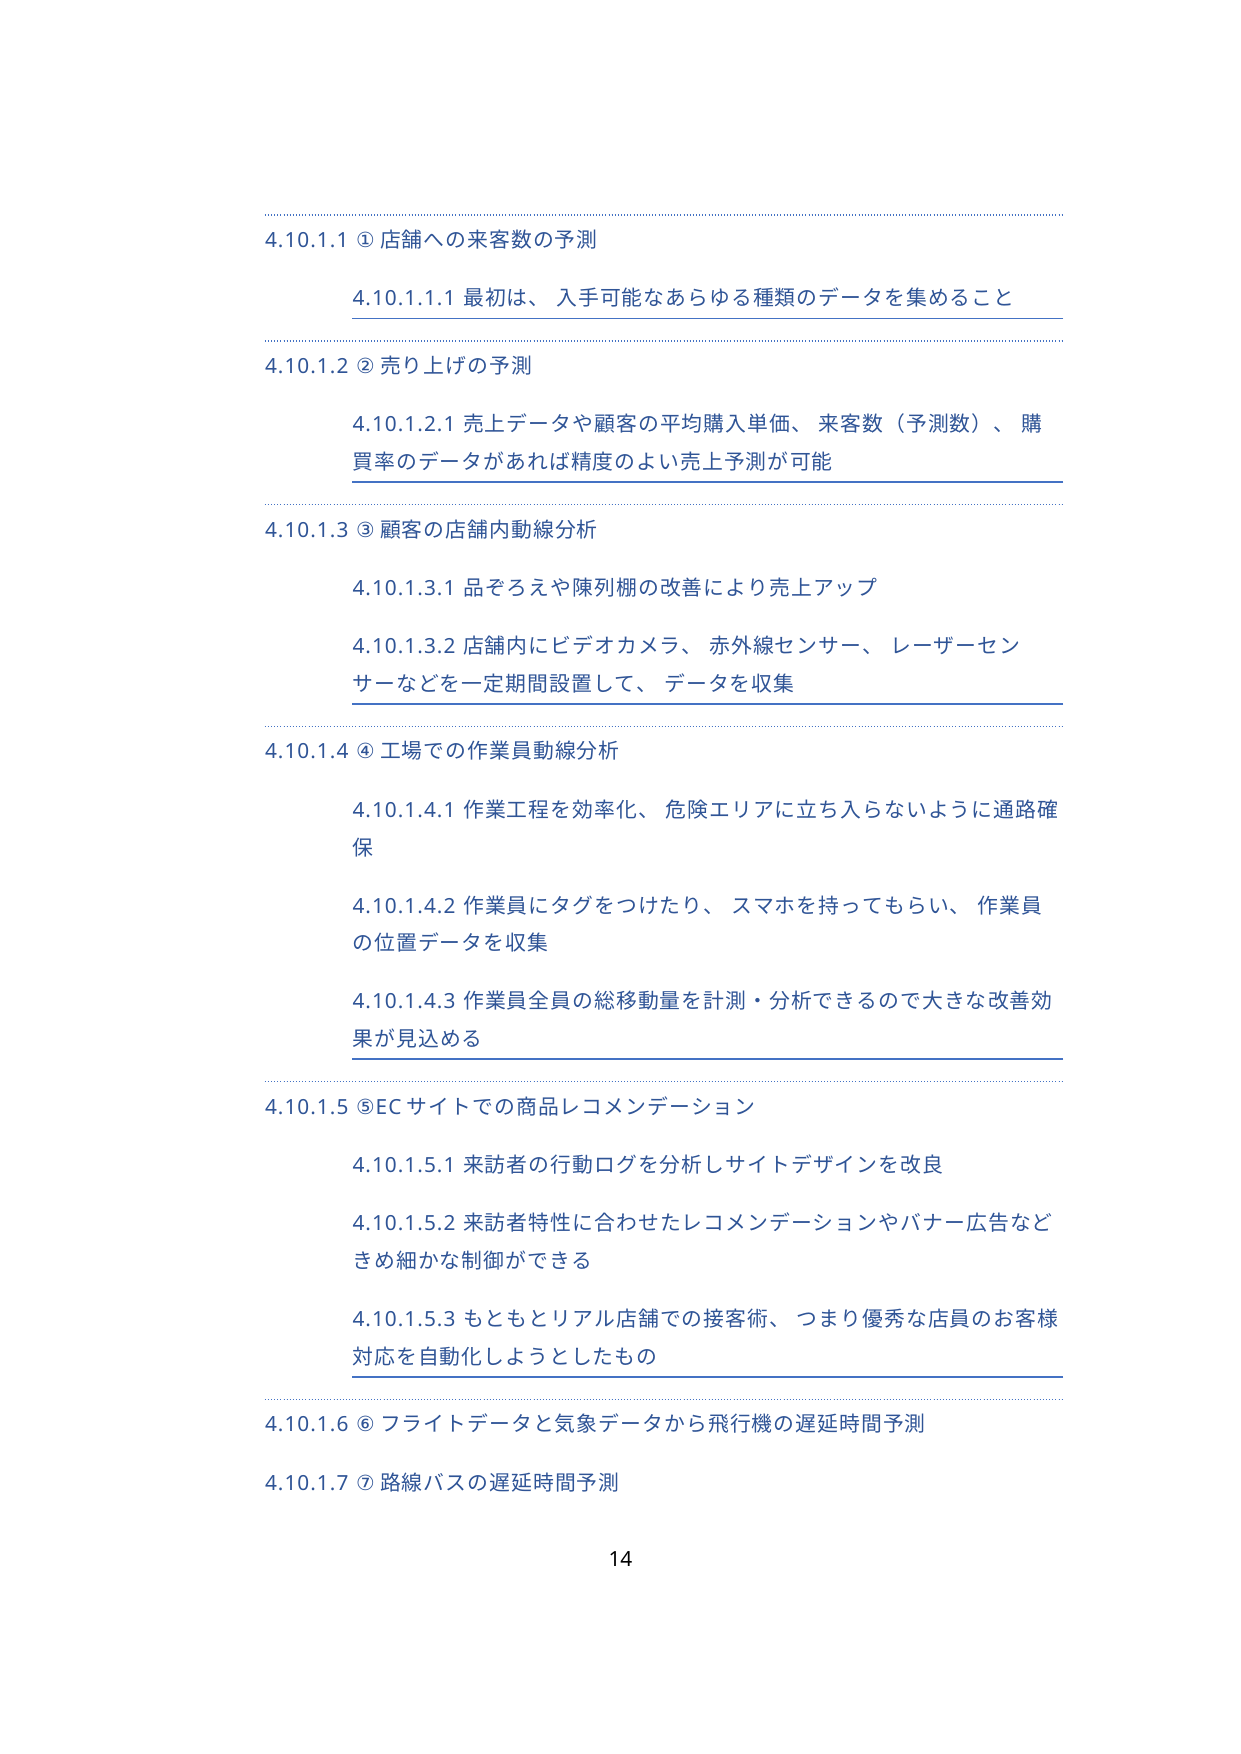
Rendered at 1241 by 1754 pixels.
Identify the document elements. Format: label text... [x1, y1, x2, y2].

text 作業員全員の総移動量を計測・分析できるので大きな改善効果が見込める [352, 981, 1063, 1058]
text 最初は、 入手可能なあらゆる種類のデータを集めること [352, 278, 1063, 318]
text ⑦路線バスの遅延時間予測 [265, 1457, 1063, 1500]
text もともとリアル店舗での接客術、 つまり優秀な店員のお客様対応を自動化しようとしたもの [352, 1299, 1063, 1376]
text 店舗内にビデオカメラ、 赤外線センサー、 レーザーセンサーなどを一定期間設置して、 データを収集 [352, 626, 1063, 703]
text ①店舗への来客数の予測 [265, 214, 1063, 257]
text ⑤ECサイトでの商品レコメンデーション [265, 1081, 1063, 1124]
text 品ぞろえや陳列棚の改善により売上アップ [352, 568, 1063, 605]
text 来訪者特性に合わせたレコメンデーションやバナー広告などきめ細かな制御ができる [352, 1203, 1063, 1278]
text ②売り上げの予測 [265, 340, 1063, 383]
text ⑥フライトデータと気象データから飛行機の遅延時間予測 [265, 1398, 1063, 1442]
text ④工場での作業員動線分析 [265, 726, 1063, 769]
text 作業工程を効率化、 危険エリアに立ち入らないように通路確保 [352, 789, 1063, 864]
text 売上データや顧客の平均購入単価、 来客数（予測数）、 購買率のデータがあれば精度のよい売上予測が可能 [352, 404, 1063, 481]
text 来訪者の行動ログを分析しサイトデザインを改良 [352, 1145, 1063, 1182]
text 作業員にタグをつけたり、 スマホを持ってもらい、 作業員の位置データを収集 [352, 885, 1063, 960]
text ③顧客の店舗内動線分析 [265, 504, 1063, 547]
